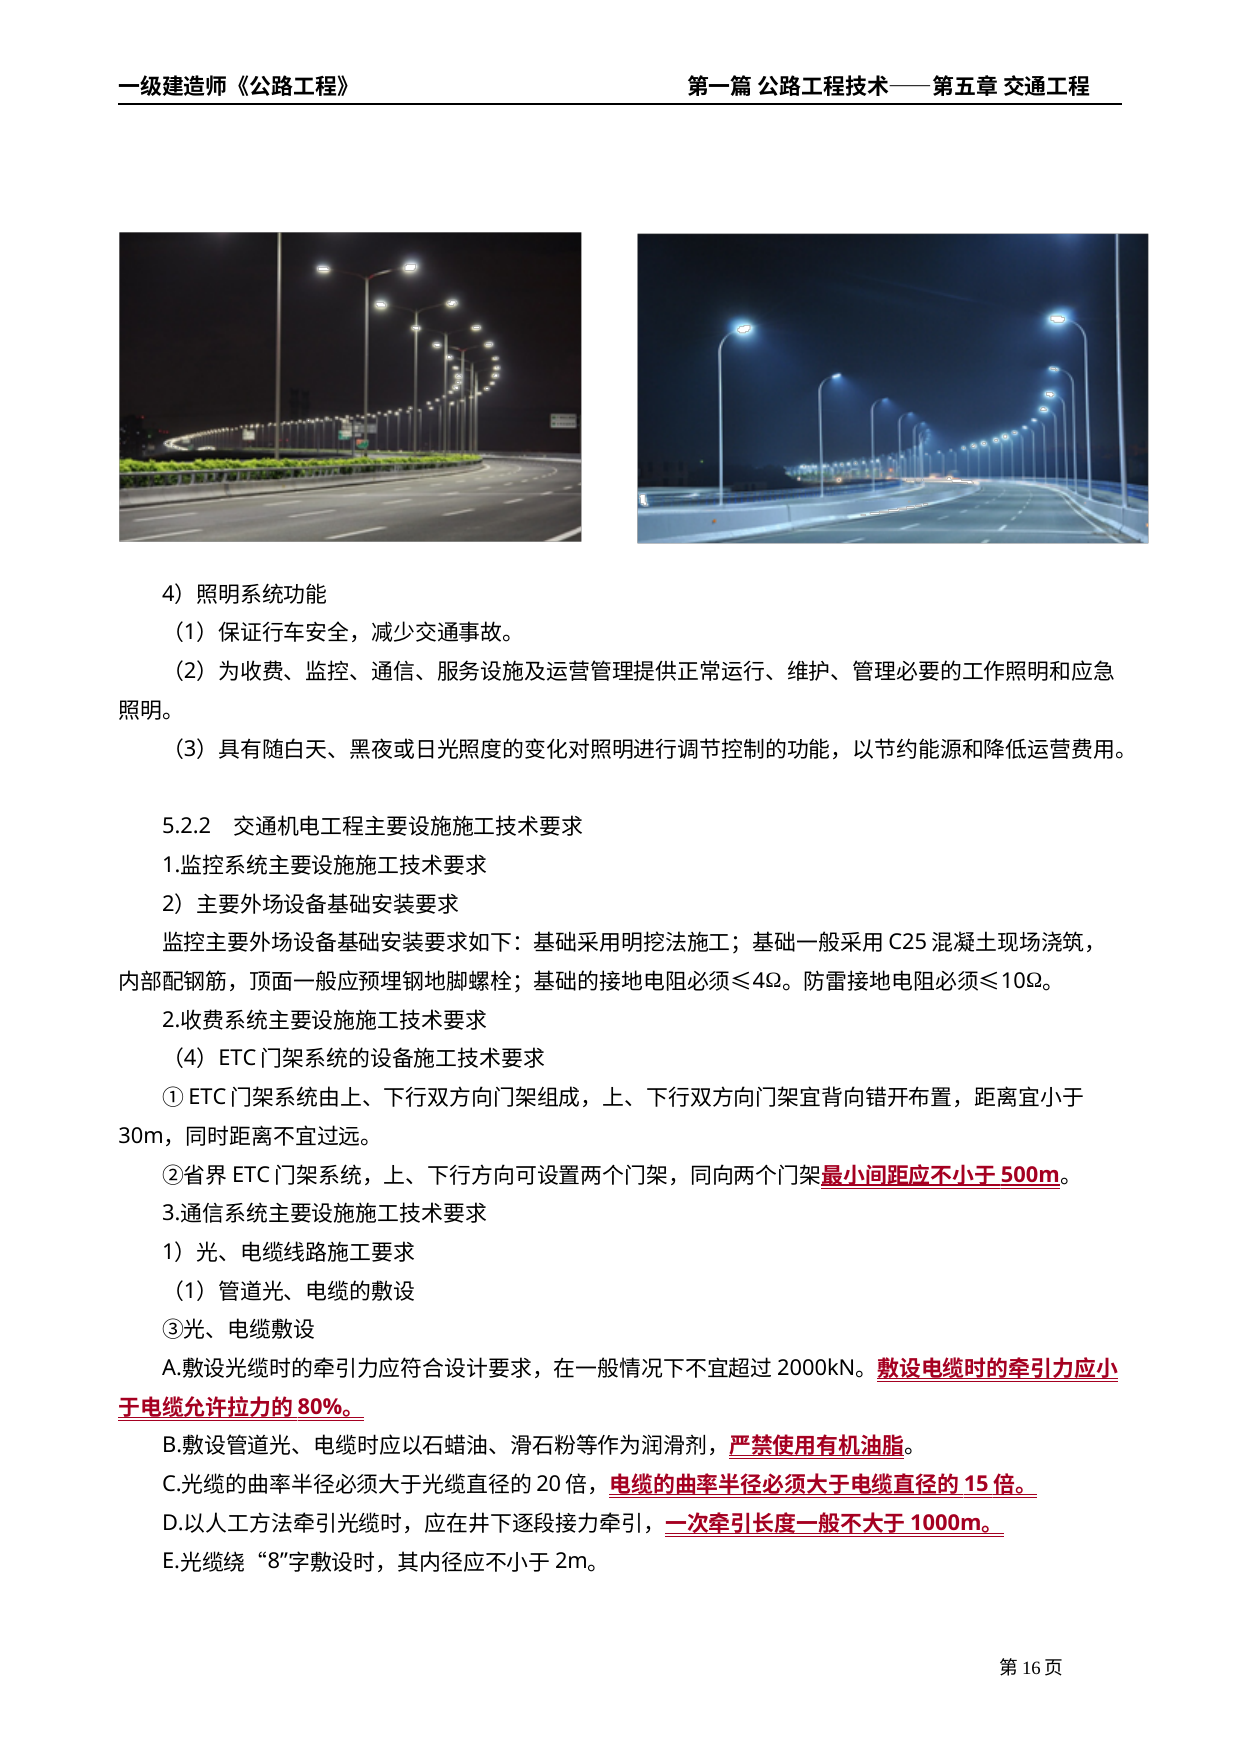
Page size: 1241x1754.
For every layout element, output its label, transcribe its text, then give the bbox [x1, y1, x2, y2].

picture [118, 231, 1150, 545]
text （2）为收费、监控、通信、服务设施及运营管理提供正常运行、维护、管理必要的工作照明和应急照明。 [118, 653, 1122, 726]
text （1）管道光、电缆的敷设 [118, 1272, 1122, 1306]
text B.敷设管道光、电缆时应以石蜡油、滑石粉等作为润滑剂，严禁使用有机油脂。 [118, 1427, 1122, 1461]
text 2）主要外场设备基础安装要求 [118, 885, 1122, 919]
text （4）ETC门架系统的设备施工技术要求 [118, 1040, 1122, 1074]
text D.以人工方法牵引光缆时，应在井下逐段接力牵引，一次牵引长度一般不大于1000m。 [118, 1505, 1122, 1539]
text 5.2.2 交通机电工程主要设施施工技术要求 [118, 808, 1122, 842]
text A.敷设光缆时的牵引力应符合设计要求，在一般情况下不宜超过2000kN。敷设电缆时的牵引力应小于电缆允许拉力的80%。 [118, 1350, 1122, 1423]
text 1.监控系统主要设施施工技术要求 [118, 847, 1122, 881]
text 1）光、电缆线路施工要求 [118, 1234, 1122, 1268]
text ①ETC门架系统由上、下行双方向门架组成，上、下行双方向门架宜背向错开布置，距离宜小于30m，同时距离不宜过远。 [118, 1079, 1122, 1152]
text （1）保证行车安全，减少交通事故。 [118, 614, 1122, 648]
text 4）照明系统功能 [118, 576, 1122, 609]
text C.光缆的曲率半径必须大于光缆直径的20倍，电缆的曲率半径必须大于电缆直径的15倍。 [118, 1466, 1122, 1500]
text ③光、电缆敷设 [118, 1311, 1122, 1345]
text E.光缆绕“8”字敷设时，其内径应不小于2m。 [118, 1543, 1122, 1577]
text 3.通信系统主要设施施工技术要求 [118, 1195, 1122, 1229]
text （3）具有随白天、黑夜或日光照度的变化对照明进行调节控制的功能，以节约能源和降低运营费用。 [118, 731, 1122, 803]
text ②省界ETC门架系统，上、下行方向可设置两个门架，同向两个门架最小间距应不小于500m。 [118, 1157, 1122, 1191]
text 监控主要外场设备基础安装要求如下：基础采用明挖法施工；基础一般采用C25混凝土现场浇筑，内部配钢筋，顶面一般应预埋钢地脚螺栓；基础的接地电阻必须≤4Ω。防雷接地电阻必须≤10Ω。 [118, 924, 1122, 997]
text 2.收费系统主要设施施工技术要求 [118, 1002, 1122, 1036]
